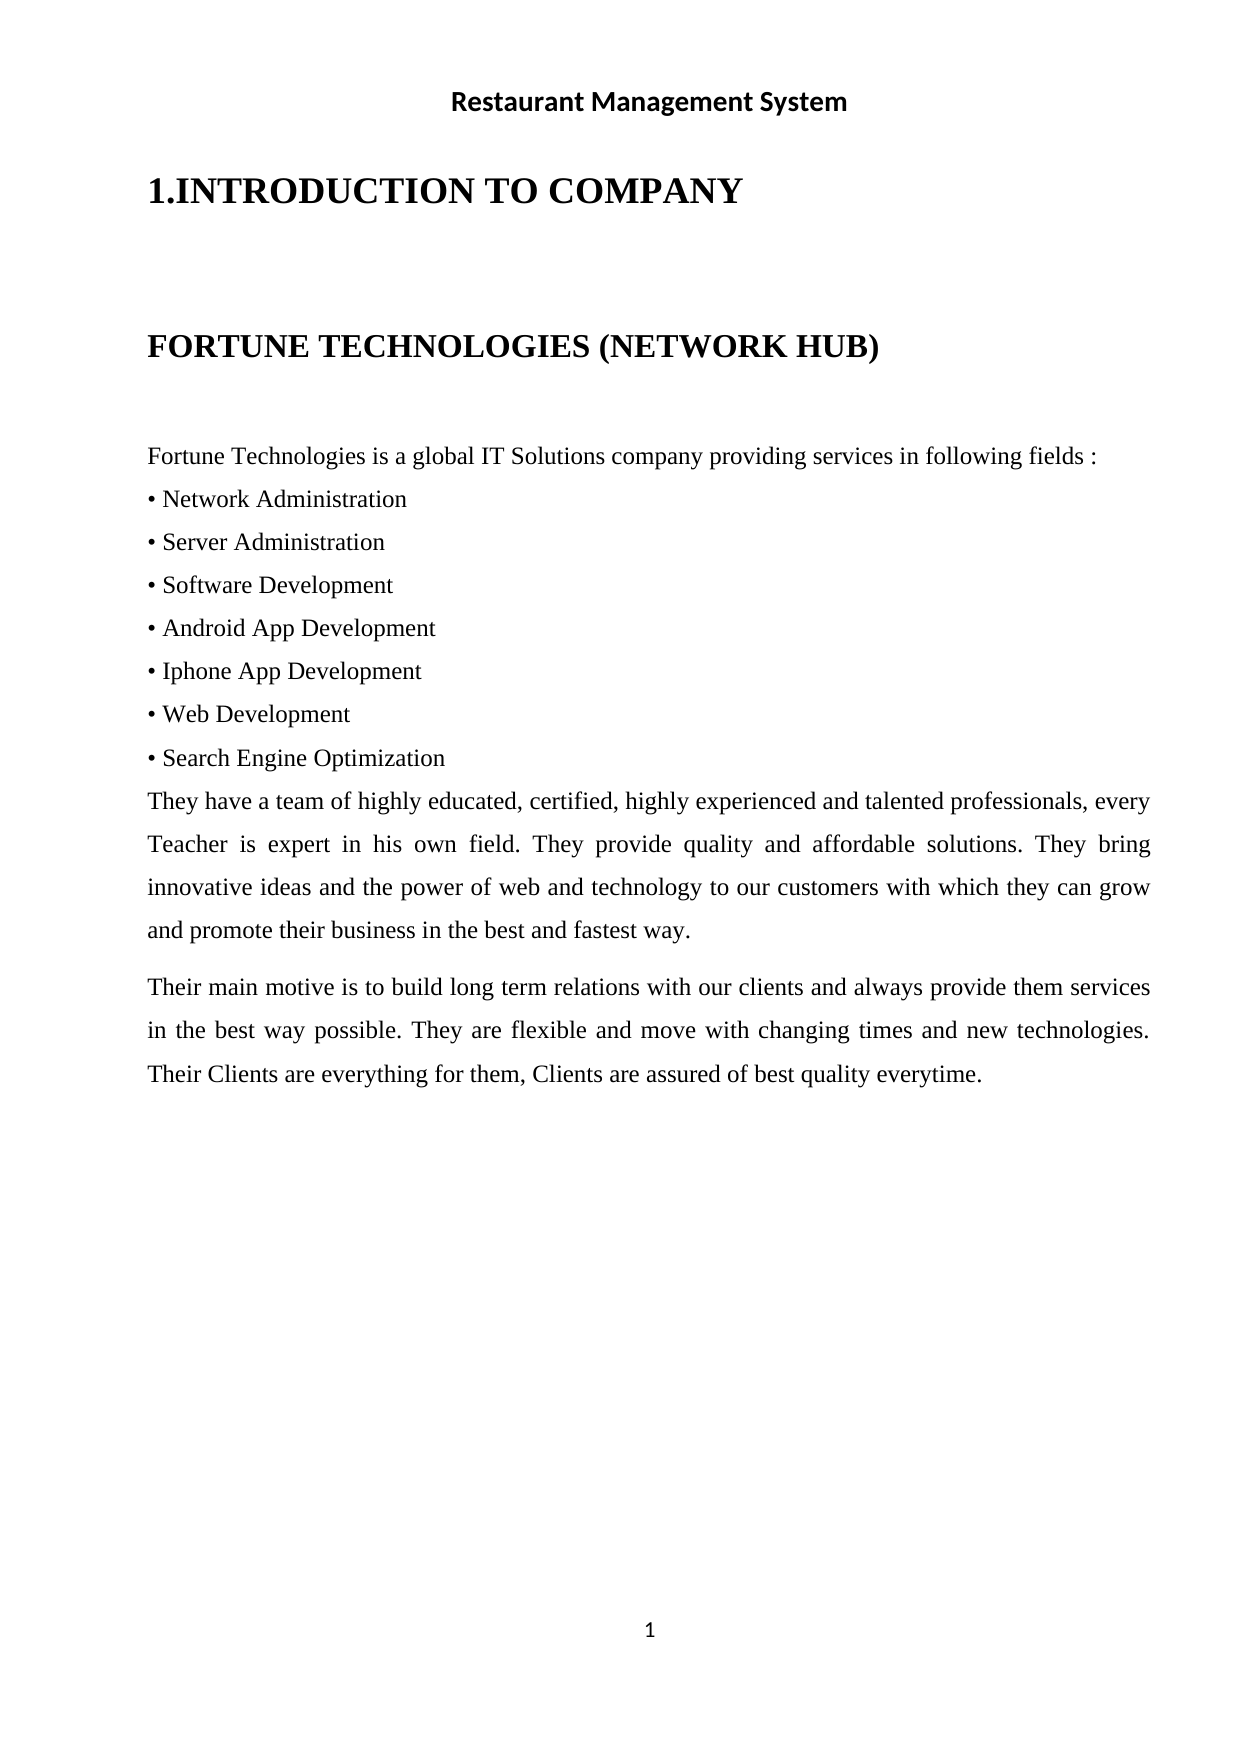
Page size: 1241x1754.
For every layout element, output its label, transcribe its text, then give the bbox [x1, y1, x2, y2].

text They have a team of highly educated, certified, highly experienced and talented professionals, every Teacher is expert in his own field. They provide quality and affordable solutions. They bring innovative ideas and the power of web and technology to our customers with which they can grow and promote their business in the best and fastest way. [147, 786, 1152, 944]
text 1.INTRODUCTION TO COMPANY [147, 168, 1152, 211]
text • Server Administration [147, 527, 1152, 556]
text Their main motive is to build long term relations with our clients and always provide them services in the best way possible. They are flexible and move with changing times and new technologies. Their Clients are everything for them, Clients are assured of best quality everytime. [147, 972, 1152, 1087]
text • Search Engine Optimization [147, 743, 1152, 771]
text Fortune Technologies is a global IT Solutions company providing services in following fields : [147, 441, 1152, 469]
text FORTUNE TECHNOLOGIES (NETWORK HUB) [147, 326, 1152, 364]
text • Software Development [147, 570, 1152, 599]
text • Web Development [147, 699, 1152, 728]
text • Iphone App Development [147, 656, 1152, 685]
text • Network Administration [147, 484, 1152, 513]
text • Android App Development [147, 613, 1152, 642]
